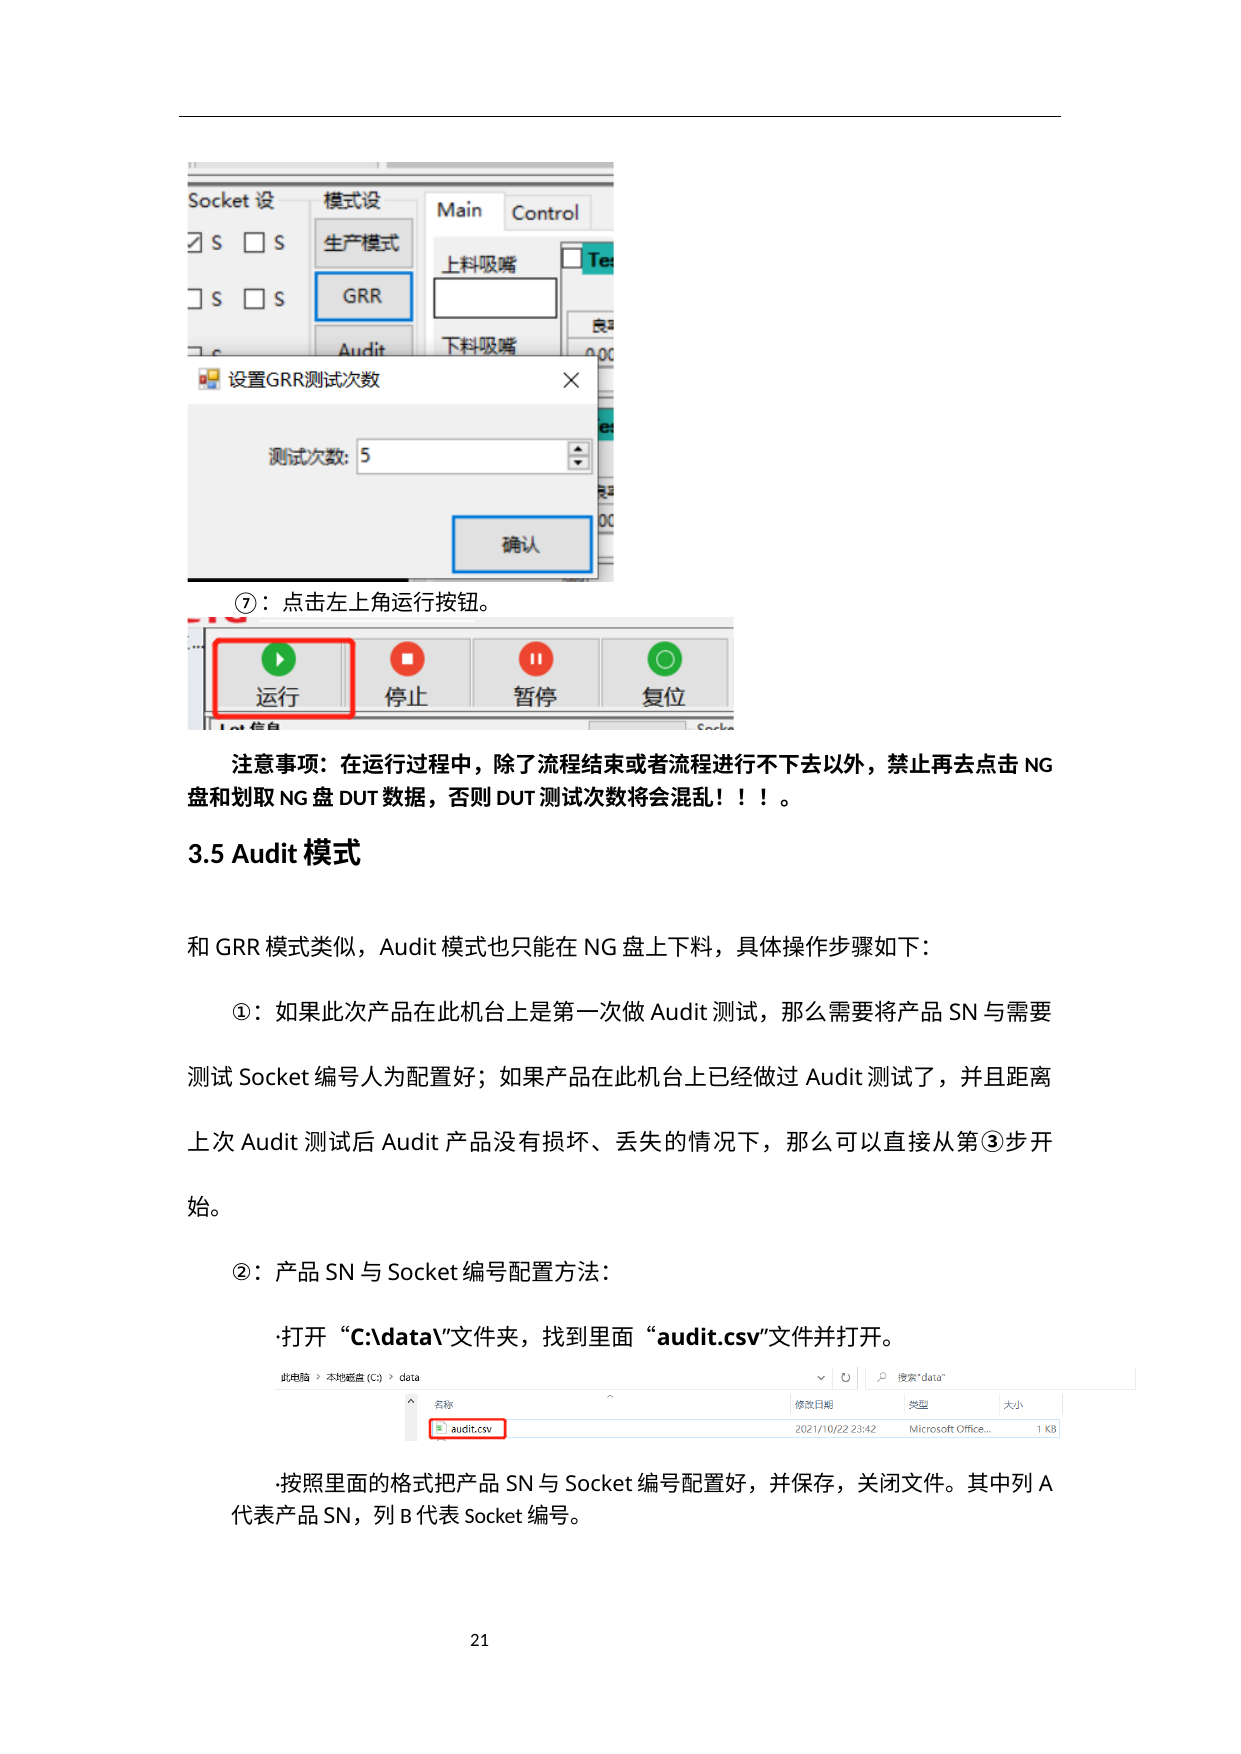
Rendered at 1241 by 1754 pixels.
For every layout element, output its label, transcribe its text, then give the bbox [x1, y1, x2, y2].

text ⑦：点击左上角运行按钮。 [187, 584, 1053, 617]
text 注意事项：在运行过程中，除了流程结束或者流程进行不下去以外，禁止再去点击NG 盘和划取NG盘 DUT数据，否则DUT测试次数将会混乱！！！。 [187, 747, 1053, 812]
text ·按照里面的格式把产品SN与Socket编号配置好，并保存，关闭文件。其中列A代表产品SN，列B代表Socket编号。 [231, 1465, 1053, 1530]
text ·打开“C:\data\”文件夹，找到里面“audit.csv”文件并打开。 [231, 1303, 1053, 1368]
text 和GRR模式类似，Audit模式也只能在NG盘上下料，具体操作步骤如下： [187, 913, 1053, 978]
picture [187, 617, 734, 730]
picture [275, 1367, 1139, 1441]
text ①：如果此次产品在此机台上是第一次做Audit测试，那么需要将产品SN与需要测试Socket编号人为配置好；如果产品在此机台上已经做过Audit测试了，并且距离上次Audit测试后Audit产品没有损坏、丢失的情况下，那么可以直接从第③步开始。 [187, 978, 1053, 1238]
picture [187, 162, 614, 582]
subtitle 3.5 Audit模式 [187, 818, 1053, 883]
text ②：产品SN与Socket编号配置方法： [187, 1238, 1053, 1303]
